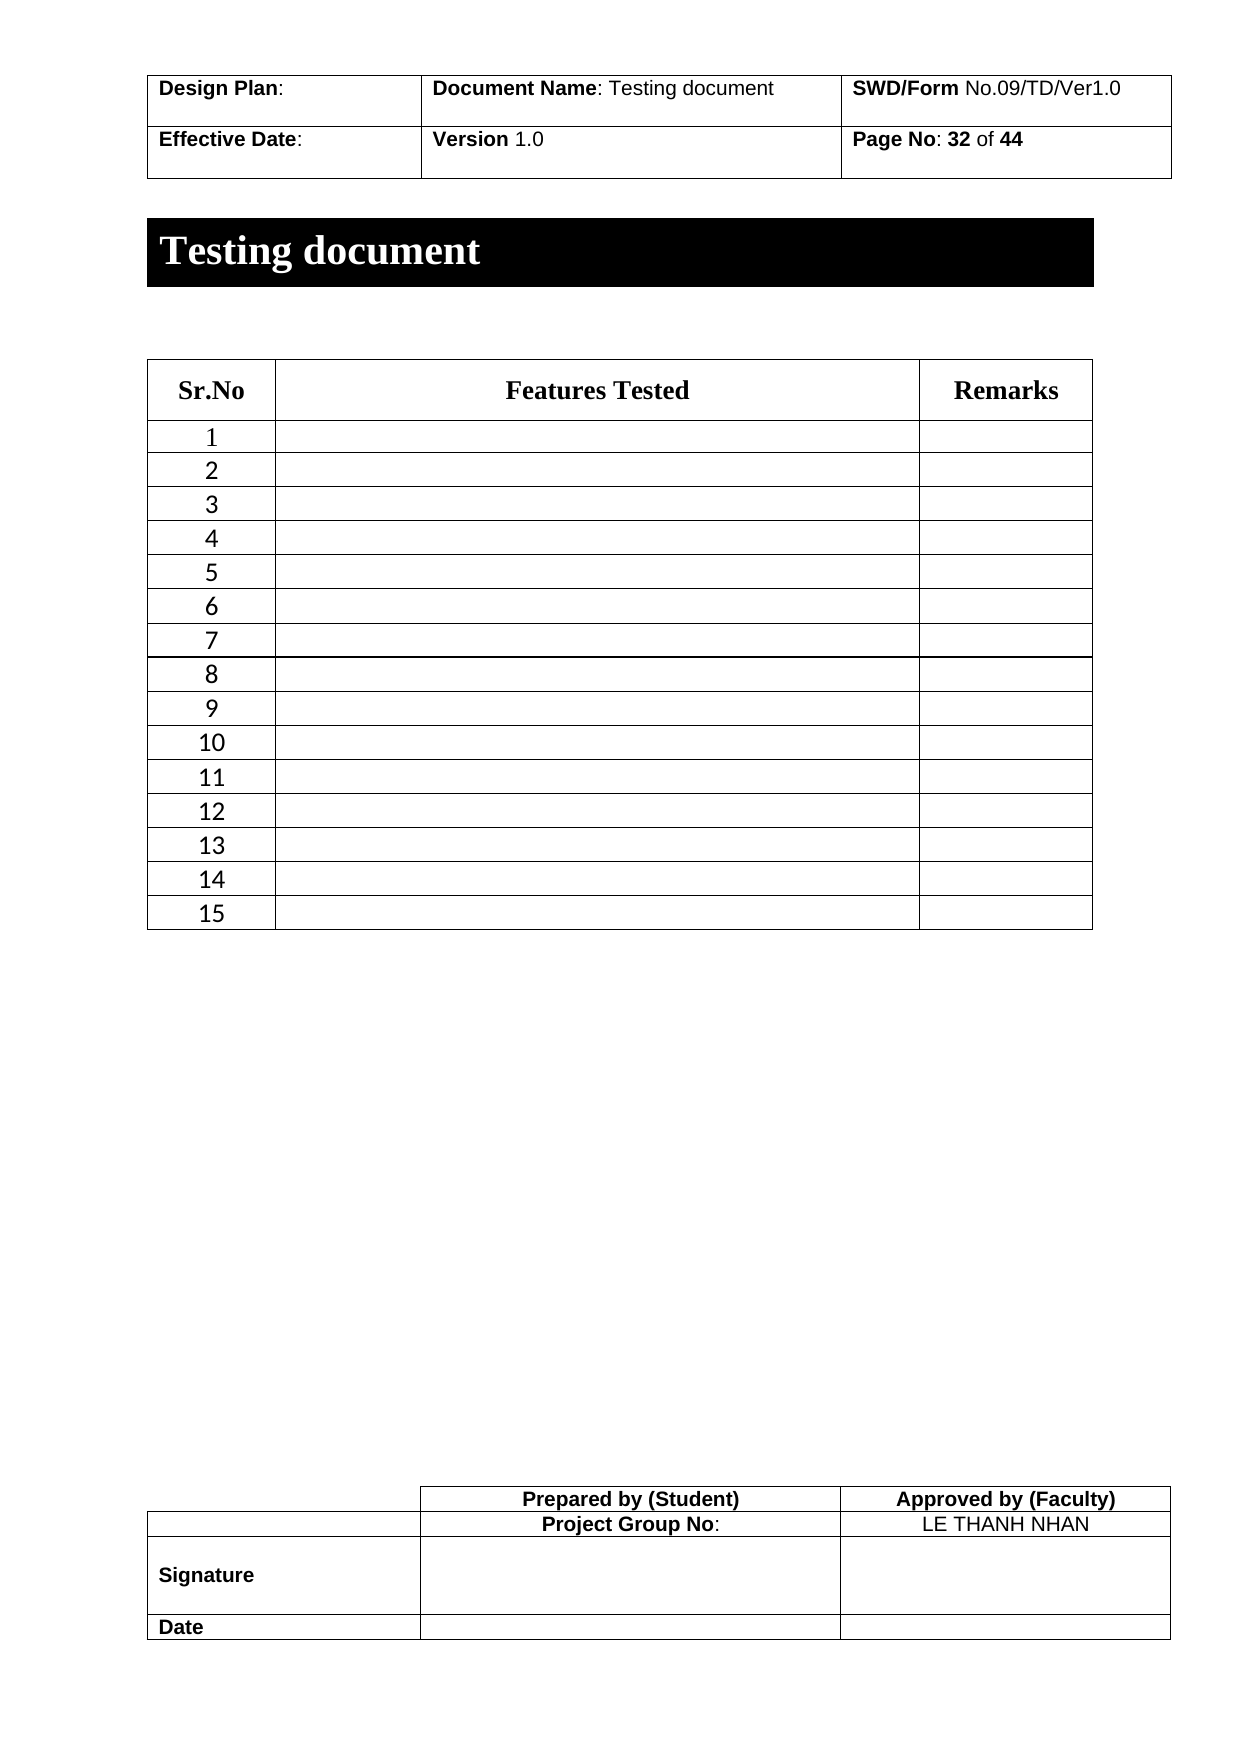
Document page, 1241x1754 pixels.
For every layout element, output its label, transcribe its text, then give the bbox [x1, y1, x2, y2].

table_cell 14 [148, 862, 275, 895]
table_header Testing document [148, 219, 1093, 286]
table_cell [920, 589, 1092, 622]
table_cell 11 [148, 760, 275, 793]
table_cell 3 [148, 487, 275, 520]
table_header Sr.No [148, 360, 275, 420]
table_cell [920, 487, 1092, 520]
table_cell 2 [148, 453, 275, 486]
table_cell [276, 794, 919, 827]
table_cell [920, 521, 1092, 554]
table_cell [276, 521, 919, 554]
table_cell [276, 828, 919, 861]
table_cell [276, 658, 919, 691]
table_cell [920, 726, 1092, 759]
table_cell [276, 453, 919, 486]
table_cell [276, 760, 919, 793]
table_cell 8 [148, 658, 275, 691]
table_cell 15 [148, 896, 275, 929]
table_cell [920, 760, 1092, 793]
table_cell [276, 862, 919, 895]
table_cell [920, 862, 1092, 895]
table_cell [920, 453, 1092, 486]
table_cell [920, 421, 1092, 452]
table_cell [276, 896, 919, 929]
table_cell [276, 487, 919, 520]
table_cell [920, 828, 1092, 861]
table_cell 1 [148, 421, 275, 452]
table_cell [276, 589, 919, 622]
table_cell [920, 624, 1092, 656]
table_header Remarks [920, 360, 1092, 420]
table_cell 6 [148, 589, 275, 622]
table_cell 10 [148, 726, 275, 759]
table_cell 5 [148, 555, 275, 588]
table_cell [276, 726, 919, 759]
table_cell [276, 692, 919, 724]
table_cell [276, 624, 919, 656]
table_cell 12 [148, 794, 275, 827]
table_cell 13 [148, 828, 275, 861]
table_header Features Tested [276, 360, 919, 420]
table_cell 9 [148, 692, 275, 724]
table_cell [920, 794, 1092, 827]
table_cell [920, 692, 1092, 724]
table_cell [920, 555, 1092, 588]
table_cell [920, 896, 1092, 929]
table_cell [276, 421, 919, 452]
table_cell 7 [148, 624, 275, 656]
table_cell [276, 555, 919, 588]
table_cell [920, 658, 1092, 691]
table_cell 4 [148, 521, 275, 554]
